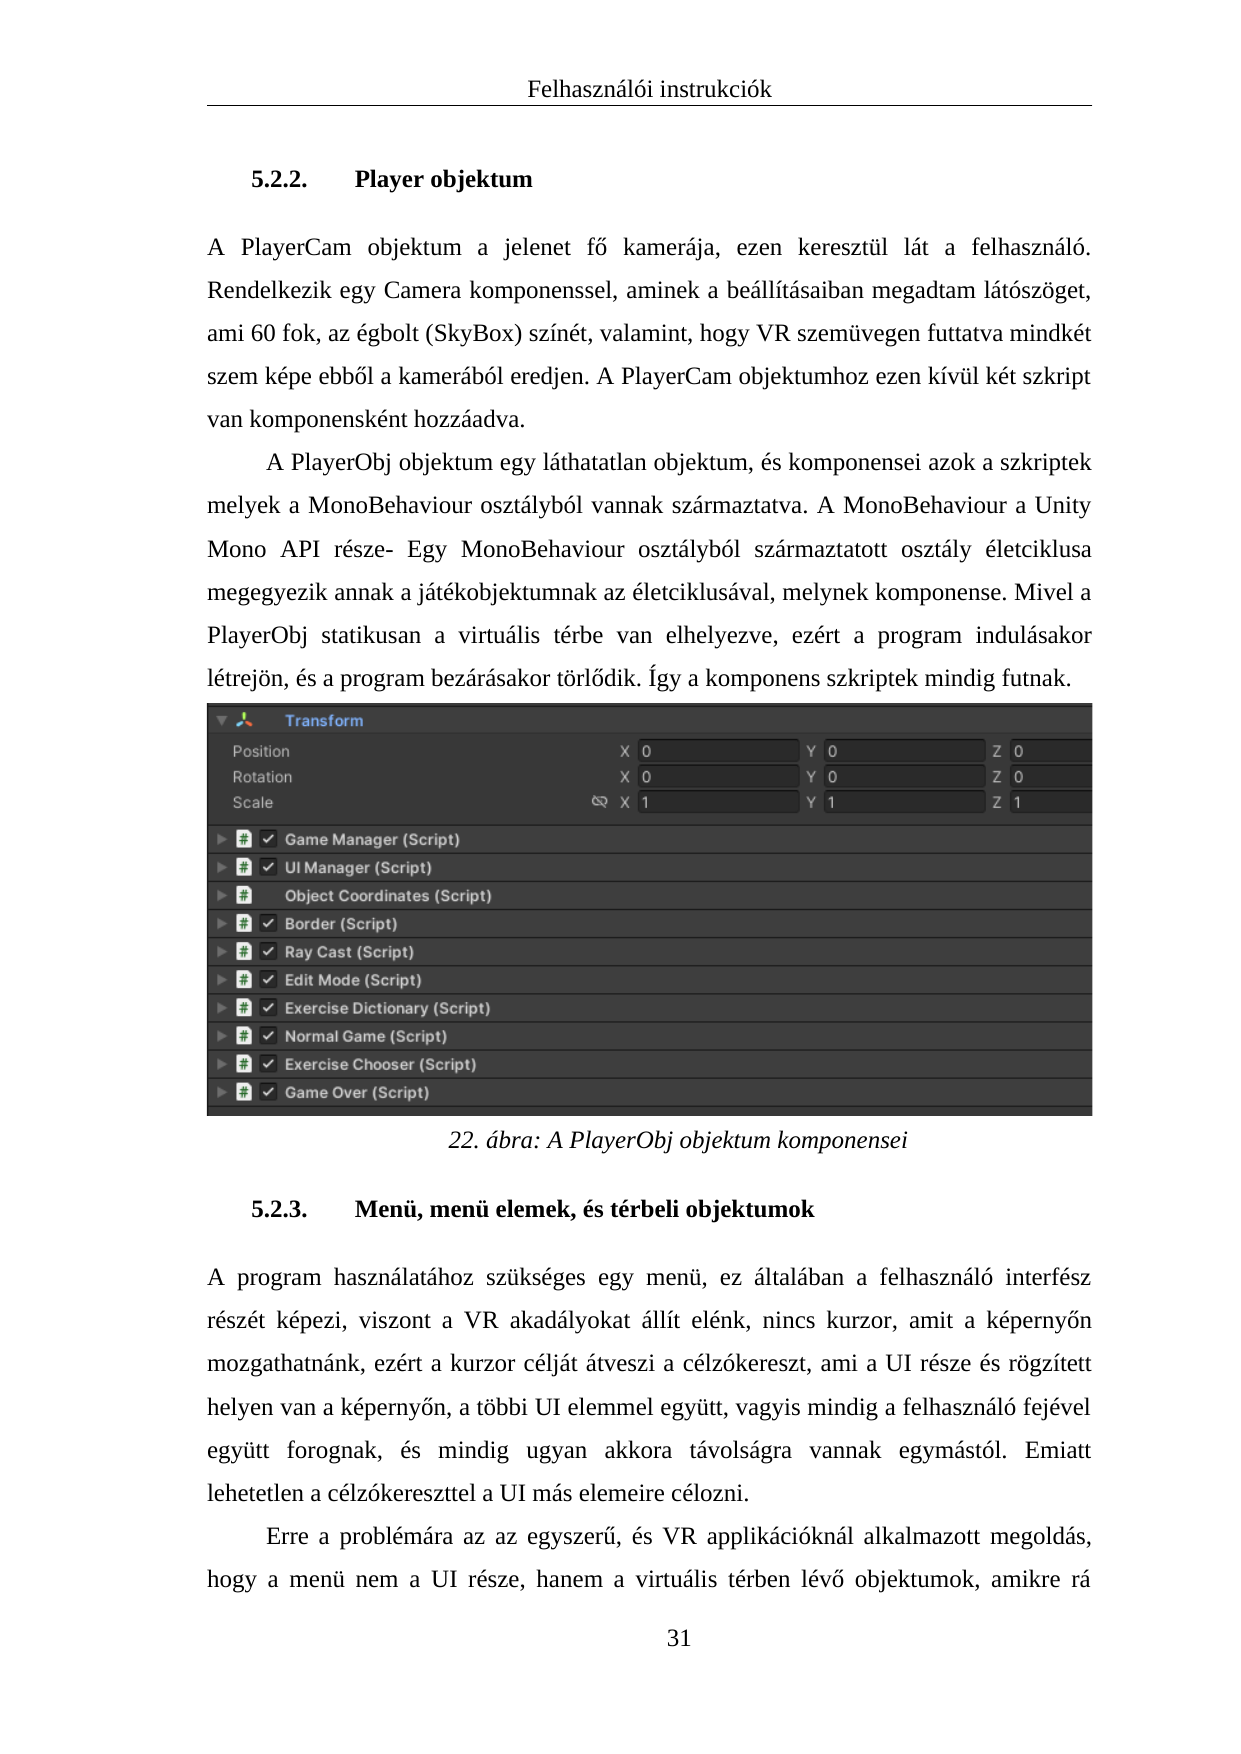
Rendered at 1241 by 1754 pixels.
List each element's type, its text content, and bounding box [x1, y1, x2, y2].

picture [206, 703, 1093, 1116]
subtitle Menü, menü elemek, és térbeli objektumok [251, 1154, 1092, 1223]
text A program használatához szükséges egy menü, ez általában a felhasználó interfész részét képezi, viszont a VR akadályokat állít elénk, nincs kurzor, amit a képernyőn mozgathatnánk, ezért a kurzor célját átveszi a célzókereszt, ami a UI része és rögzített helyen van a képernyőn, a többi UI elemmel együtt, vagyis mindig a felhasználó fejével együtt forognak, és mindig ugyan akkora távolságra vannak egymástól. Emiatt lehetetlen a célzókereszttel a UI más elemeire célozni. [207, 1262, 1092, 1507]
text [207, 1521, 1092, 1593]
text A PlayerCam objektum a jelenet fő kamerája, ezen keresztül lát a felhasználó. Rendelkezik egy Camera komponenssel, aminek a beállításaiban megadtam látószöget, ami 60 fok, az égbolt (SkyBox) színét, valamint, hogy VR szemüvegen futtatva mindkét szem képe ebből a kamerából eredjen. A PlayerCam objektumhoz ezen kívül két szkript van komponensként hozzáadva. [207, 232, 1092, 433]
subtitle Player objektum [251, 164, 1092, 192]
text A PlayerObj objektum egy láthatatlan objektum, és komponensei azok a szkriptek melyek a MonoBehaviour osztályból vannak származtatva. A MonoBehaviour a Unity Mono API része- Egy MonoBehaviour osztályból származtatott osztály életciklusa megegyezik annak a játékobjektumnak az életciklusával, melynek komponense. Mivel a PlayerObj statikusan a virtuális térbe van elhelyezve, ezért a program indulásakor létrejön, és a program bezárásakor törlődik. Így a komponens szkriptek mindig futnak. [207, 447, 1092, 692]
